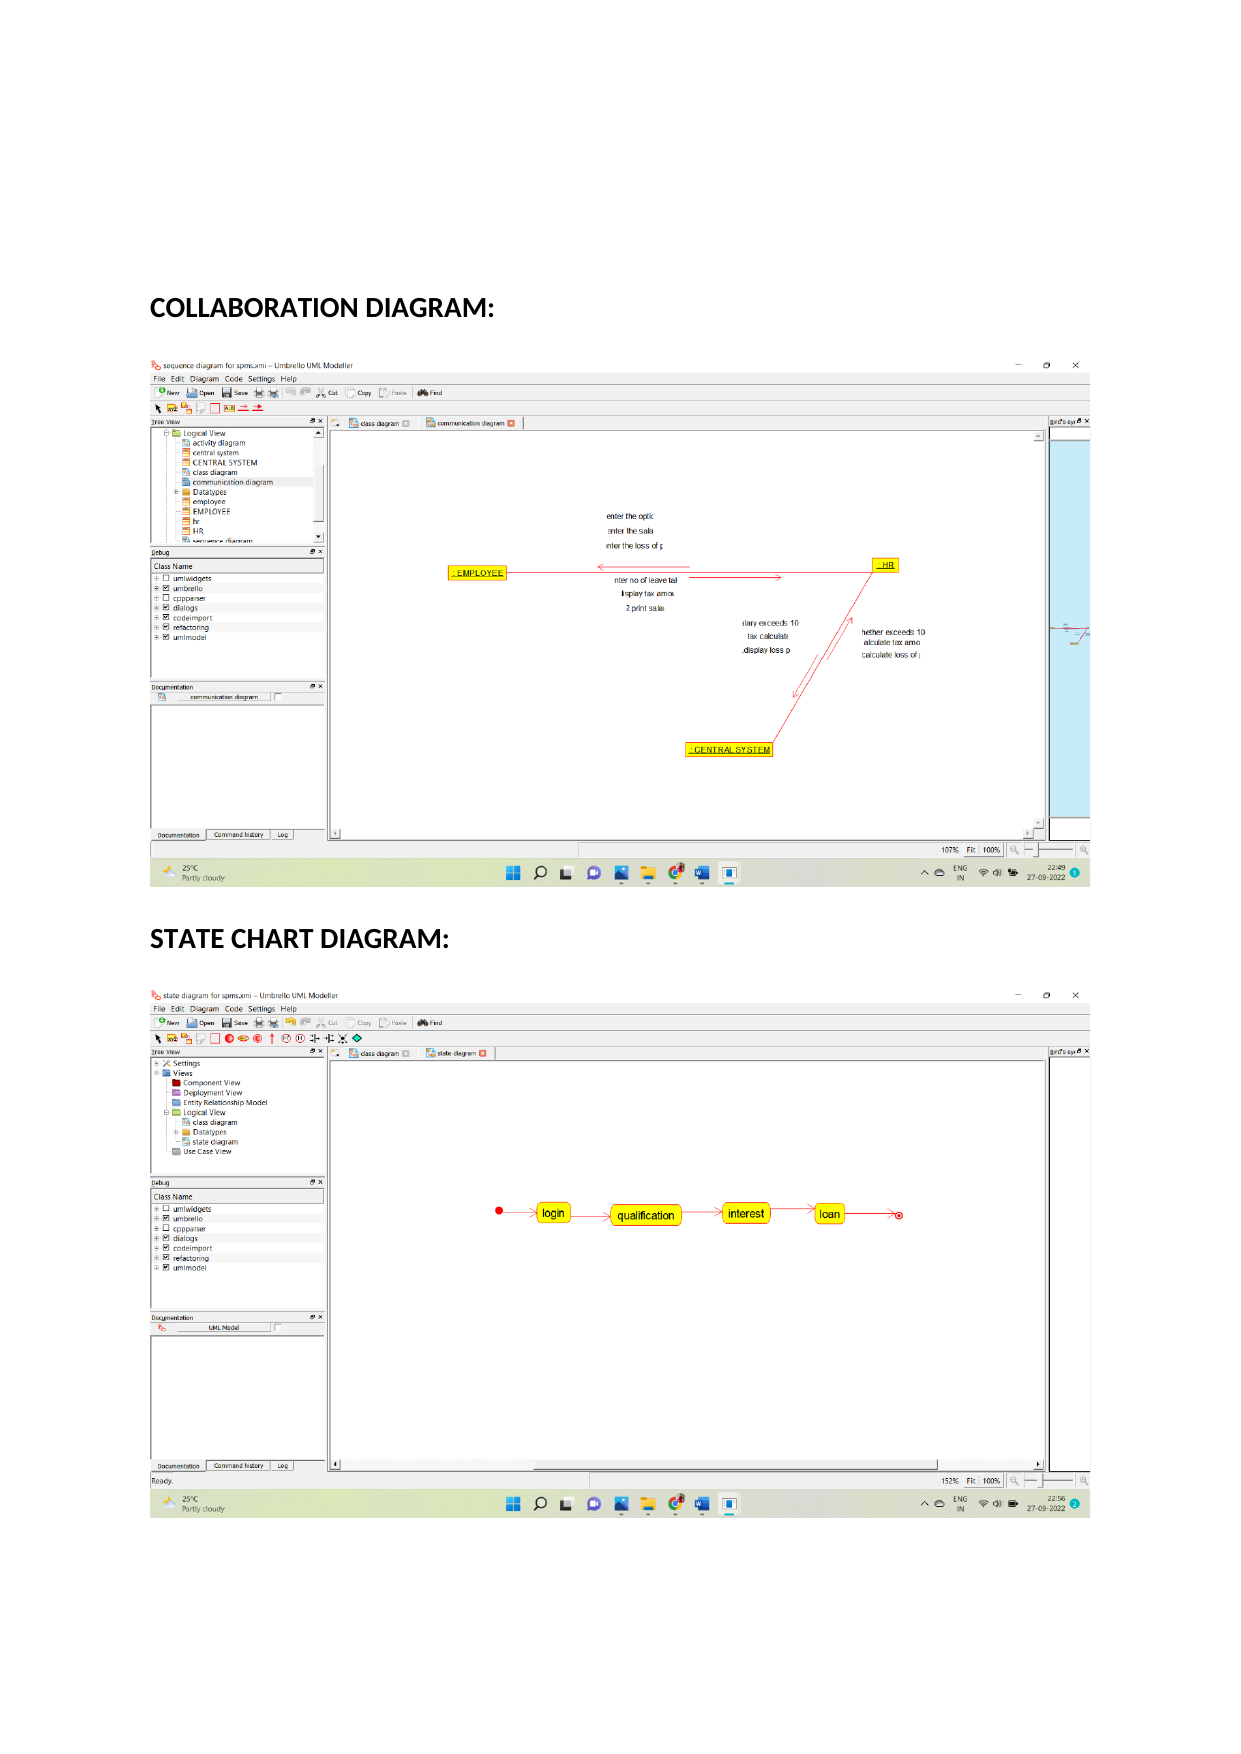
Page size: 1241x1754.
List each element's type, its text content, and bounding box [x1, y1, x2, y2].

picture [150, 989, 1091, 1518]
text COLLABORATION DIAGRAM: [150, 289, 1090, 324]
text STATE CHART DIAGRAM: [150, 920, 1090, 955]
picture [150, 358, 1091, 887]
